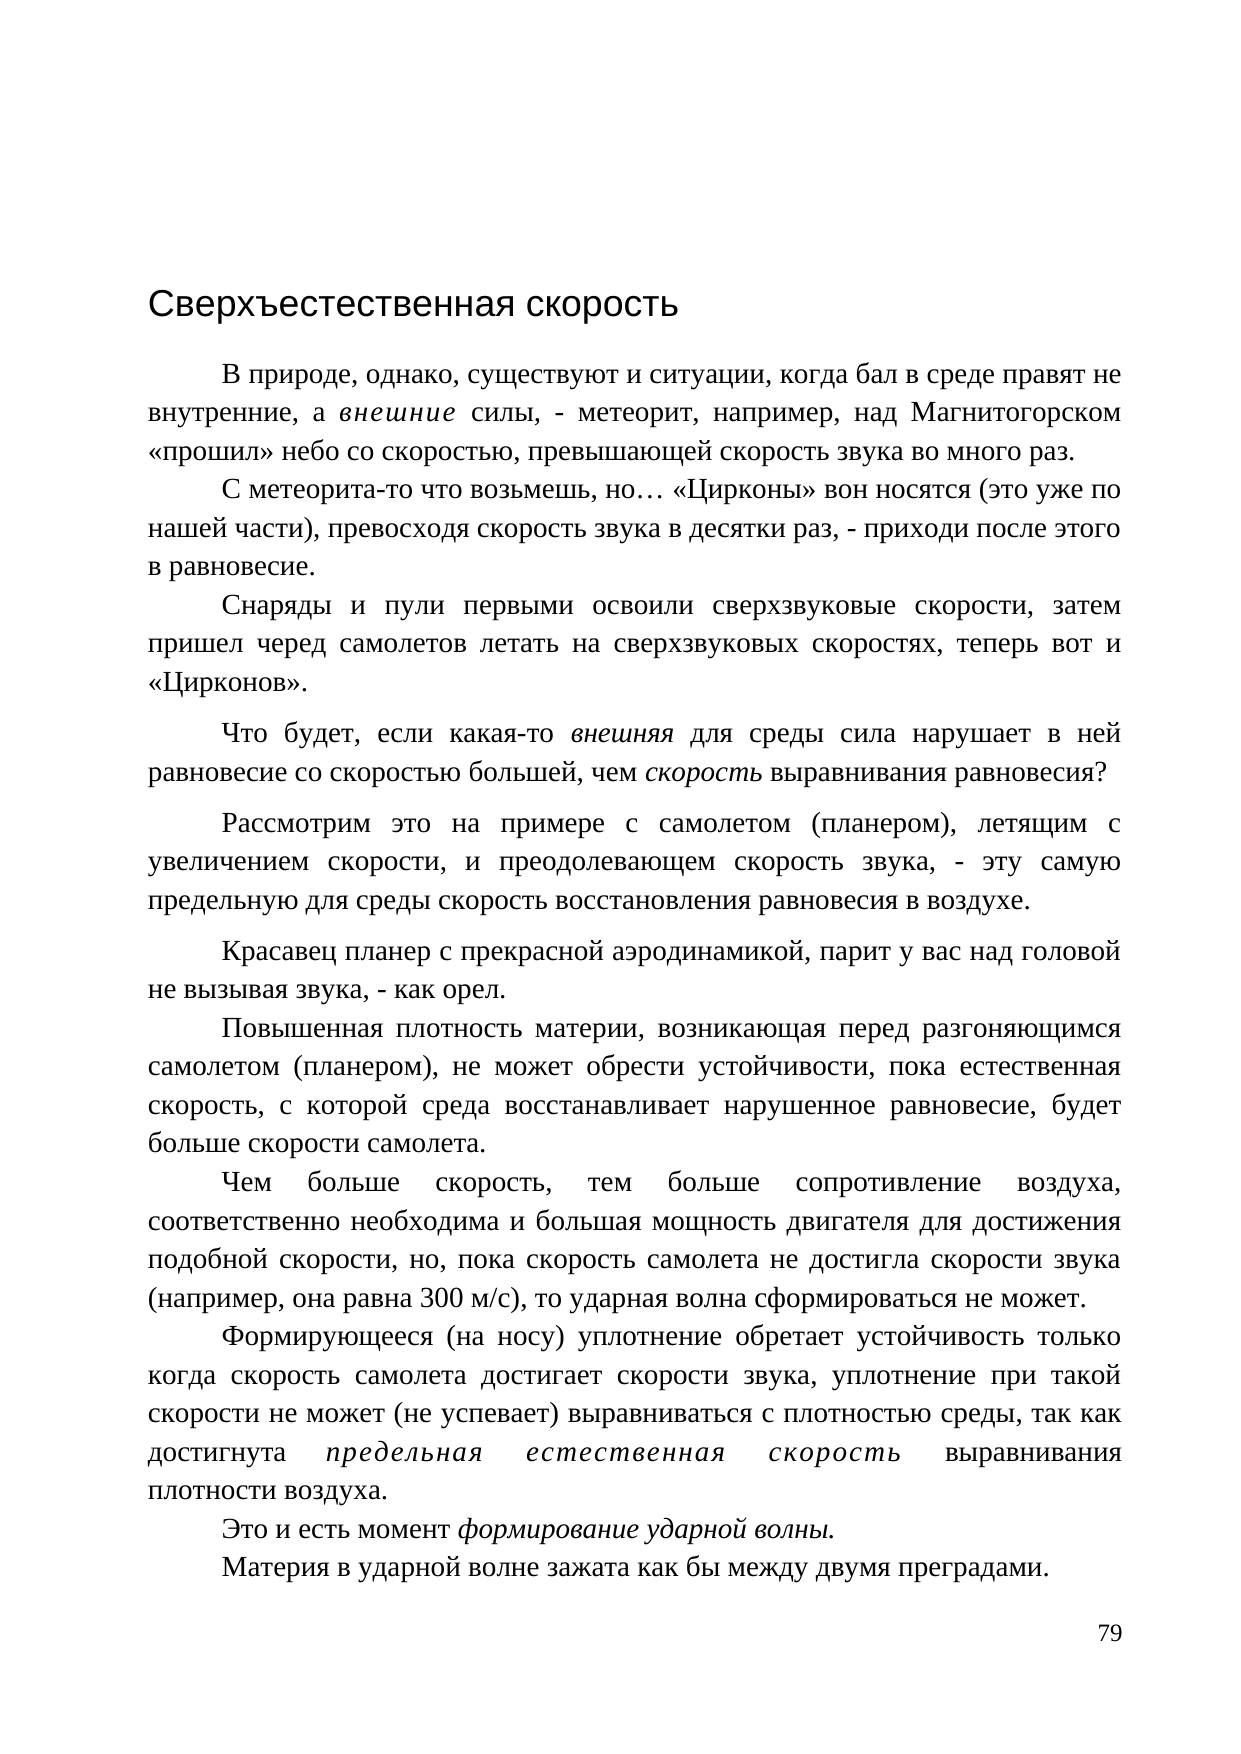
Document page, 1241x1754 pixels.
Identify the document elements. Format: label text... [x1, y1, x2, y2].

subtitle Сверхъестественная скорость [148, 281, 1122, 324]
text Рассмотрим это на примере с самолетом (планером), летящим с увеличением скорости, и преодолевающем скорость звука, - эту самую предельную для среды скорость восстановления равновесия в воздухе. [148, 805, 1122, 915]
text Материя в ударной волне зажата как бы между двумя преградами. [148, 1549, 1122, 1583]
text Формирующееся (на носу) уплотнение обретает устойчивость только когда скорость самолета достигает скорости звука, уплотнение при такой скорости не может (не успевает) выравниваться с плотностью среды, так как достигнута предельная естественная скорость выравнивания плотности воздуха. [148, 1318, 1122, 1506]
text В природе, однако, существуют и ситуации, когда бал в среде правят не внутренние, а внешние силы, - метеорит, например, над Магнитогорском «прошил» небо со скоростью, превышающей скорость звука во много раз. [148, 356, 1122, 466]
text Чем больше скорость, тем больше сопротивление воздуха, соответственно необходима и большая мощность двигателя для достижения подобной скорости, но, пока скорость самолета не достигла скорости звука (например, она равна 300 м/с), то ударная волна сформироваться не может. [148, 1164, 1122, 1313]
text Повышенная плотность материи, возникающая перед разгоняющимся самолетом (планером), не может обрести устойчивости, пока естественная скорость, с которой среда восстанавливает нарушенное равновесие, будет больше скорости самолета. [148, 1010, 1122, 1159]
text Это и есть момент формирование ударной волны. [148, 1511, 1122, 1544]
text Снаряды и пули первыми освоили сверхзвуковые скорости, затем пришел черед самолетов летать на сверхзвуковых скоростях, теперь вот и «Цирконов». [148, 587, 1122, 698]
text Красавец планер с прекрасной аэродинамикой, парит у вас над головой не вызывая звука, - как орел. [148, 933, 1122, 1005]
text Что будет, если какая-то внешняя для среды сила нарушает в ней равновесие со скоростью большей, чем скорость выравнивания равновесия? [148, 715, 1122, 787]
text С метеорита-то что возьмешь, но… «Цирконы» вон носятся (это уже по нашей части), превосходя скорость звука в десятки раз, - приходи после этого в равновесие. [148, 471, 1122, 582]
